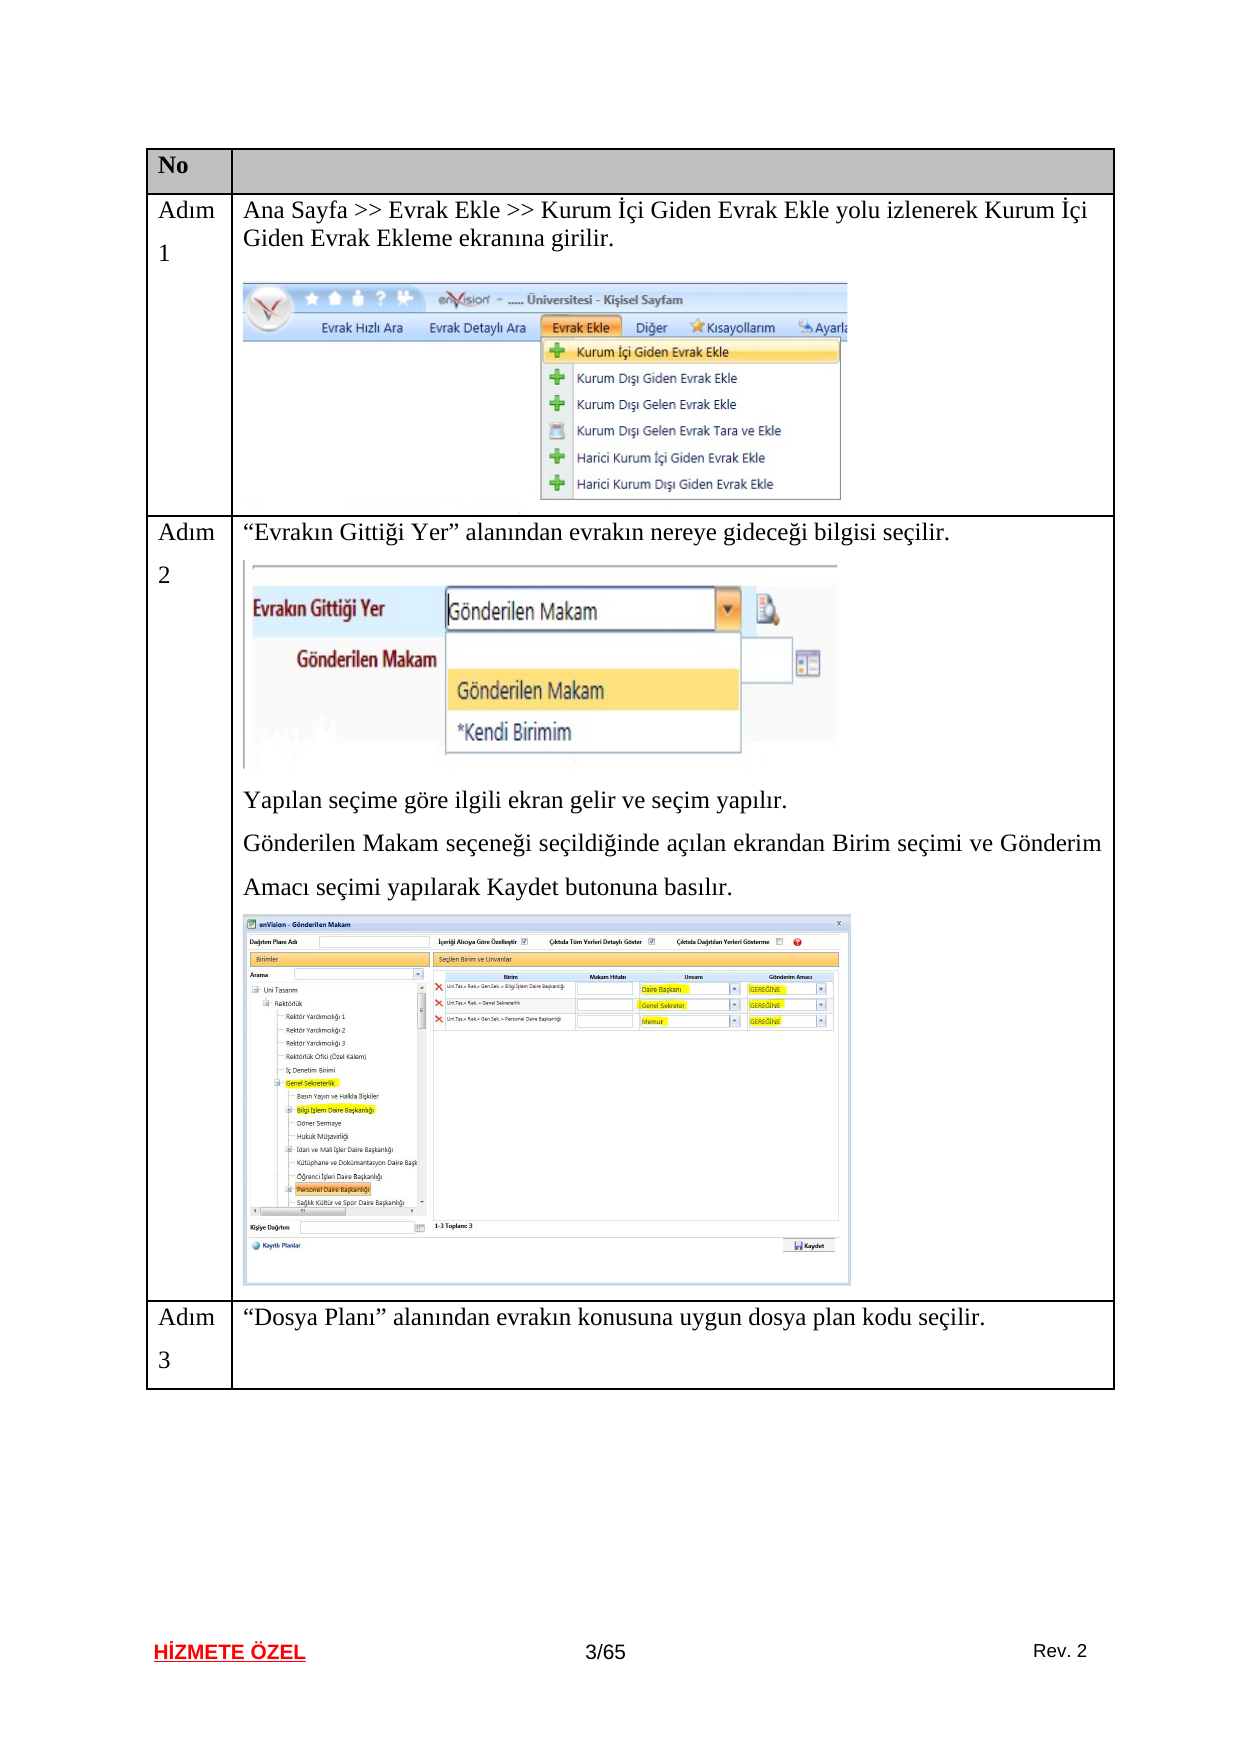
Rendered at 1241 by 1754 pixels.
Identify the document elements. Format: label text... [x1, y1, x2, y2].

table_cell Ana Sayfa >> Evrak Ekle >> Kurum İçi Giden Evrak Ekle yolu izlenerek Kurum İçi Giden Evrak Ekleme ekranına girilir. [233, 195, 1113, 515]
picture [242, 560, 838, 771]
picture [242, 914, 852, 1286]
table_cell Adım 2 [148, 517, 231, 1300]
table_cell Adım 1 [148, 195, 231, 515]
picture [242, 281, 848, 515]
table_cell Adım 3 [148, 1302, 231, 1388]
table_header Açıklama [233, 150, 1113, 193]
table_cell “Evrakın Gittiği Yer” alanından evrakın nereye gideceği bilgisi seçilir. Yapılan seçime göre ilgili ekran gelir ve seçim yapılır. Gönderilen Makam seçeneği seçildiğinde açılan ekrandan Birim seçimi ve Gönderim Amacı seçimi yapılarak Kaydet butonuna basılır. [233, 517, 1113, 1300]
table_header Adım No [148, 150, 231, 193]
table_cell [233, 1302, 1113, 1388]
